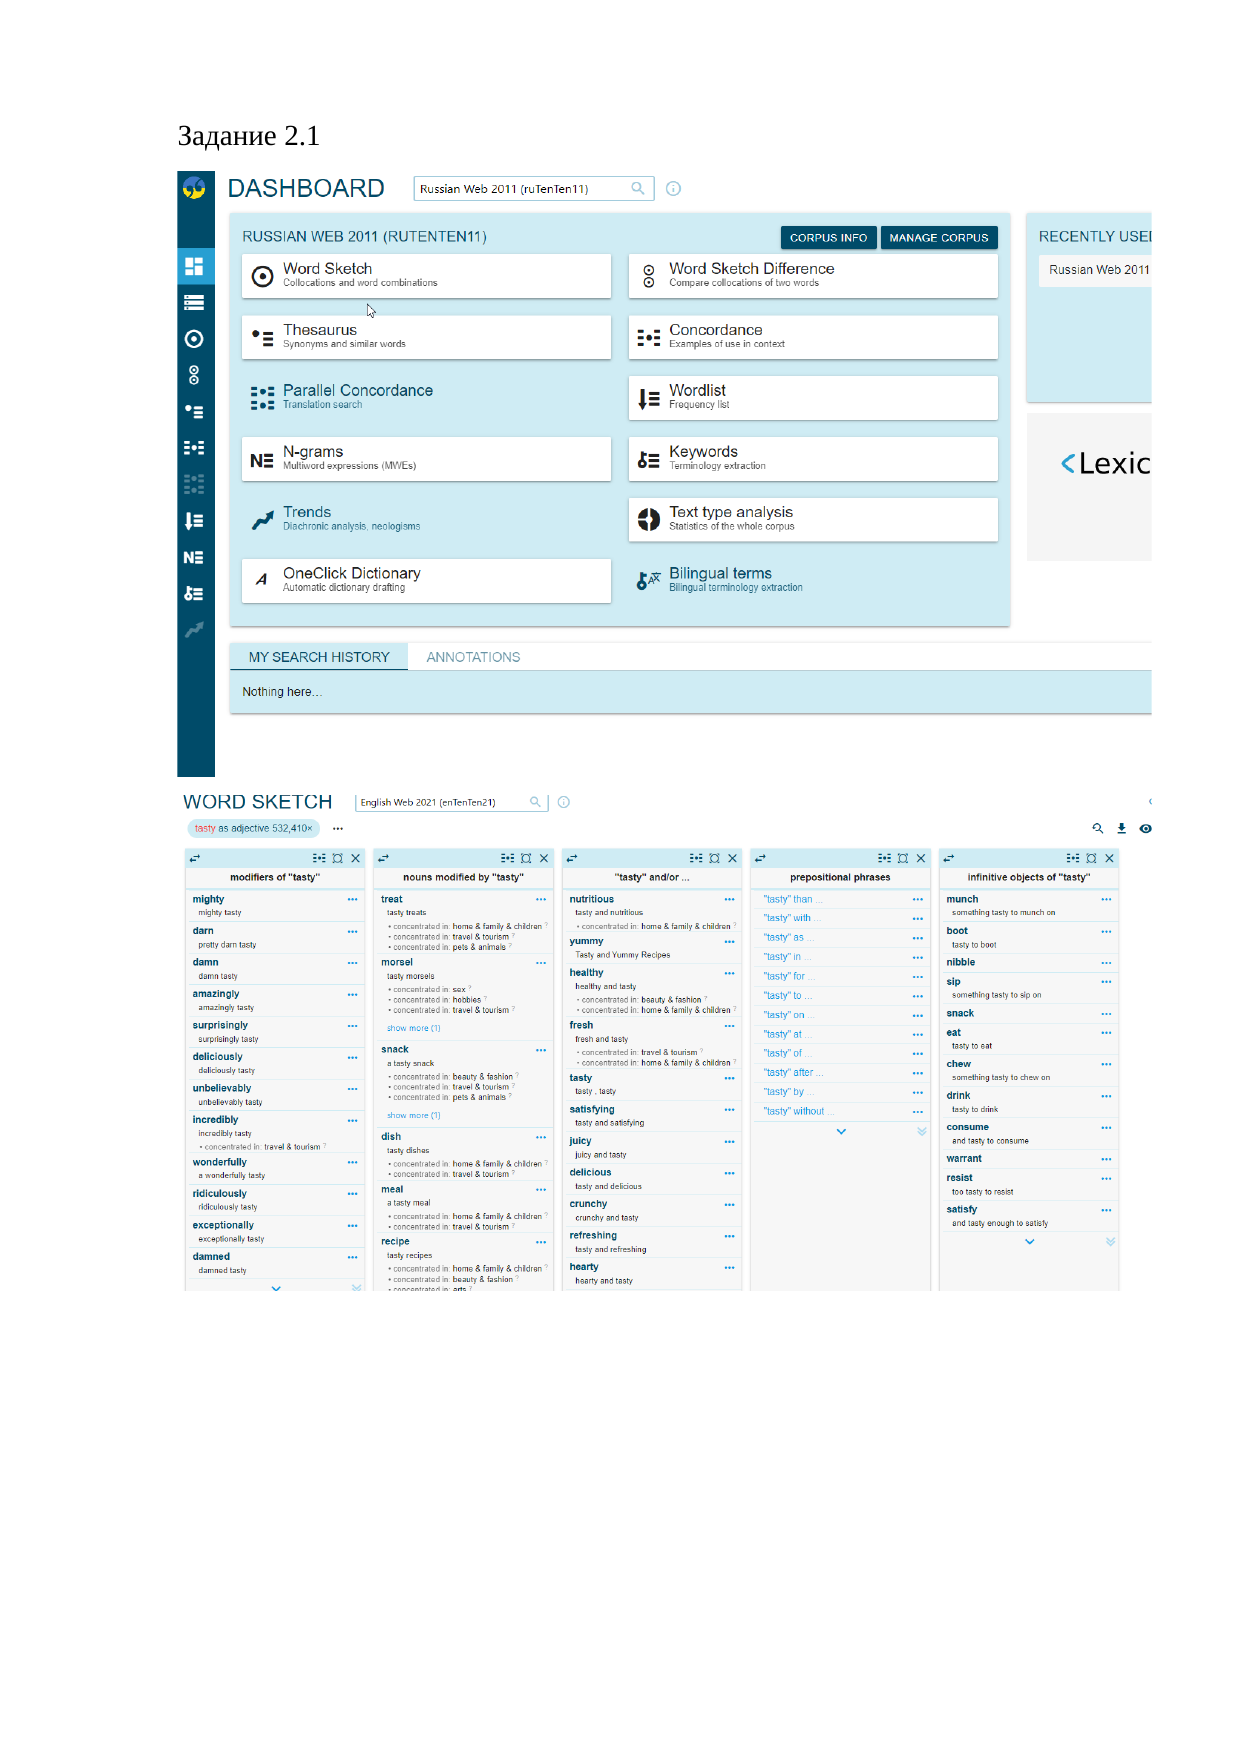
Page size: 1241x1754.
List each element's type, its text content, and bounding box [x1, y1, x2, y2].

picture [186, 623, 203, 637]
picture [194, 412, 202, 418]
picture [177, 171, 1152, 777]
picture [187, 513, 191, 529]
picture [177, 795, 1152, 1291]
picture [194, 520, 202, 526]
picture [185, 587, 202, 600]
picture [184, 177, 198, 196]
picture [185, 331, 192, 346]
picture [184, 552, 193, 563]
text Задание 2.1 [177, 118, 1152, 152]
picture [192, 181, 204, 198]
picture [196, 331, 203, 346]
